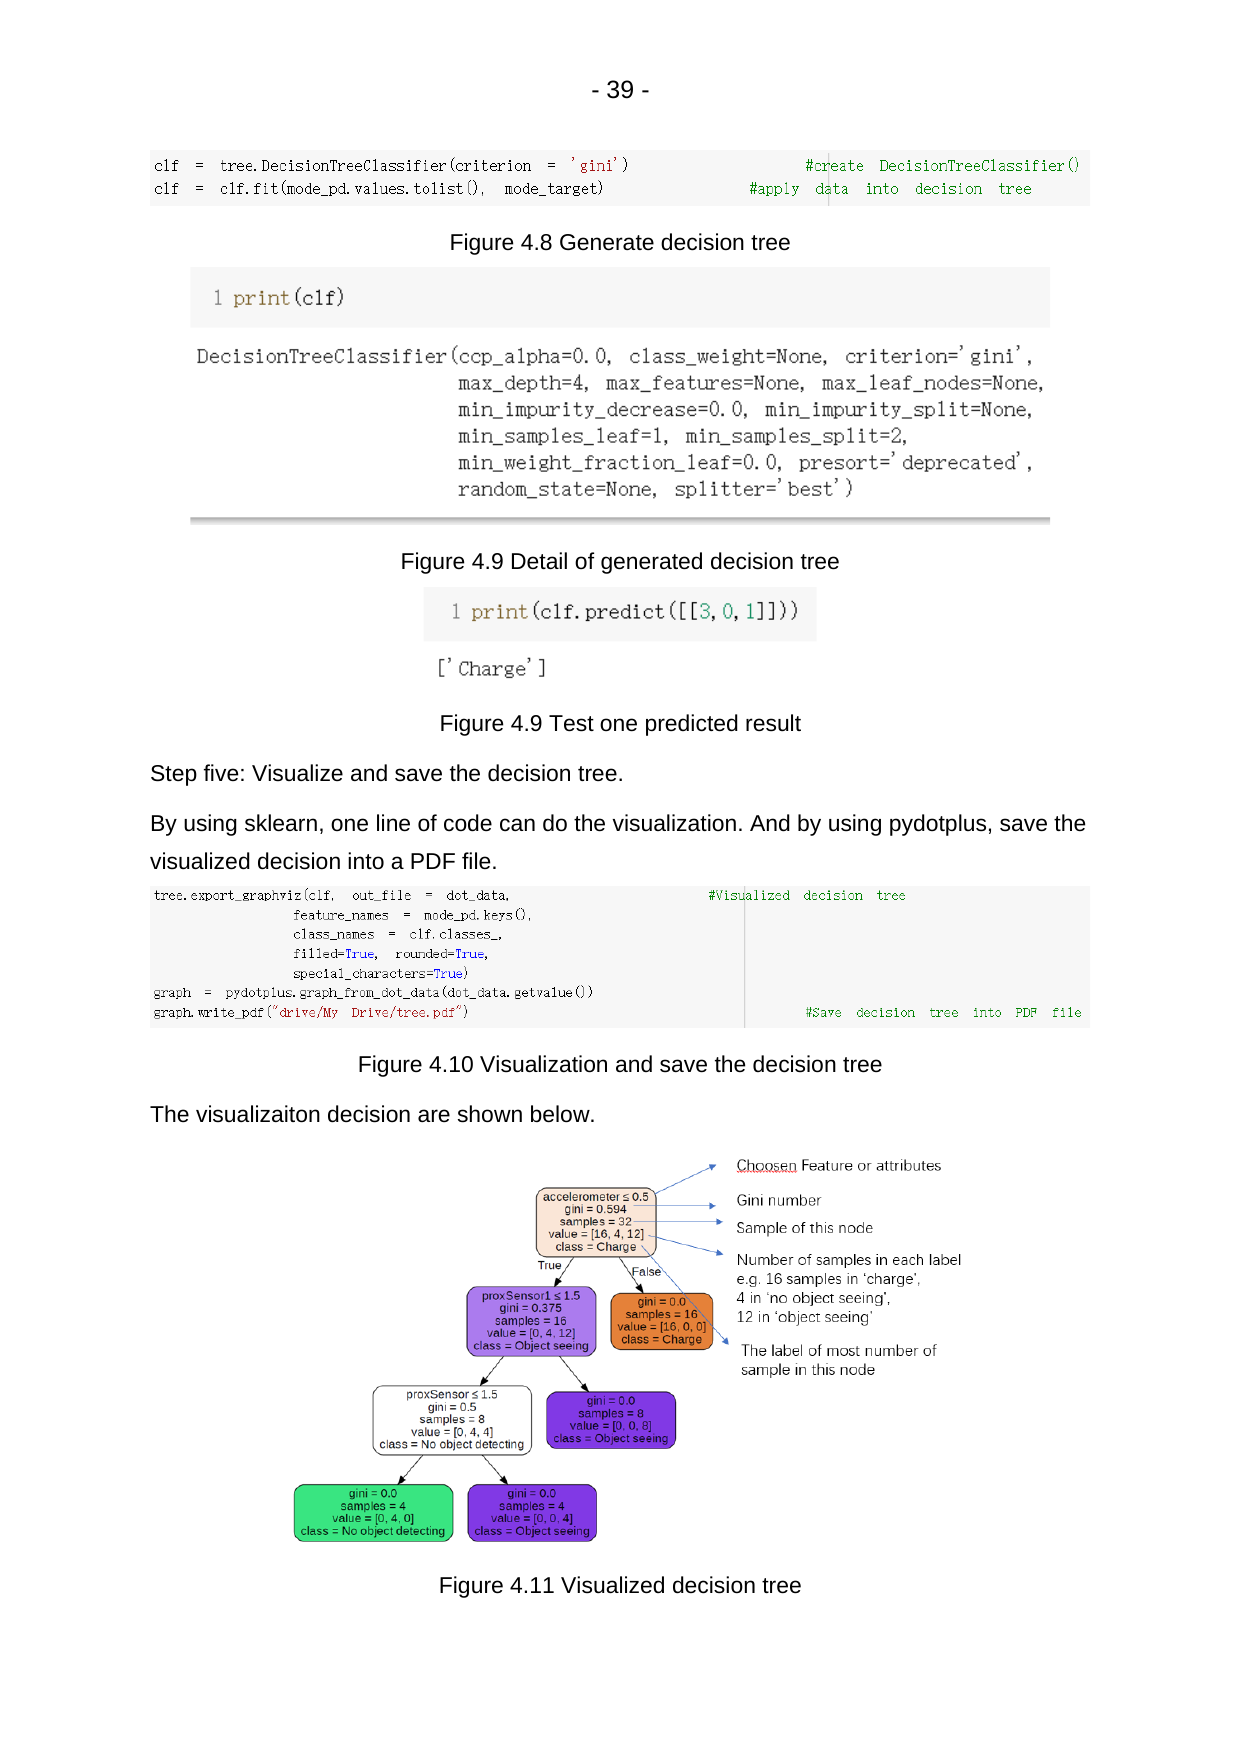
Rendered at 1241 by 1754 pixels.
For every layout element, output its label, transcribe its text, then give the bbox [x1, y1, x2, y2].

text By using sklearn, one line of code can do the visualization. And by using pydotplus, save the visualized decision into a PDF file. [150, 799, 1090, 874]
text Figure 4.10 Visualization and save the decision tree [150, 1040, 1090, 1078]
picture [423, 587, 817, 687]
text The visualizaiton decision are shown below. [150, 1090, 1090, 1128]
picture [150, 886, 1091, 1028]
picture [261, 1140, 980, 1549]
picture [150, 150, 1091, 206]
text Figure 4.11 Visualized decision tree [150, 1561, 1090, 1598]
text Figure 4.9 Detail of generated decision tree [150, 537, 1090, 575]
text Figure 4.8 Generate decision tree [150, 218, 1090, 255]
picture [190, 267, 1050, 525]
text Figure 4.9 Test one predicted result [150, 699, 1090, 737]
text Step five: Visualize and save the decision tree. [150, 749, 1090, 787]
